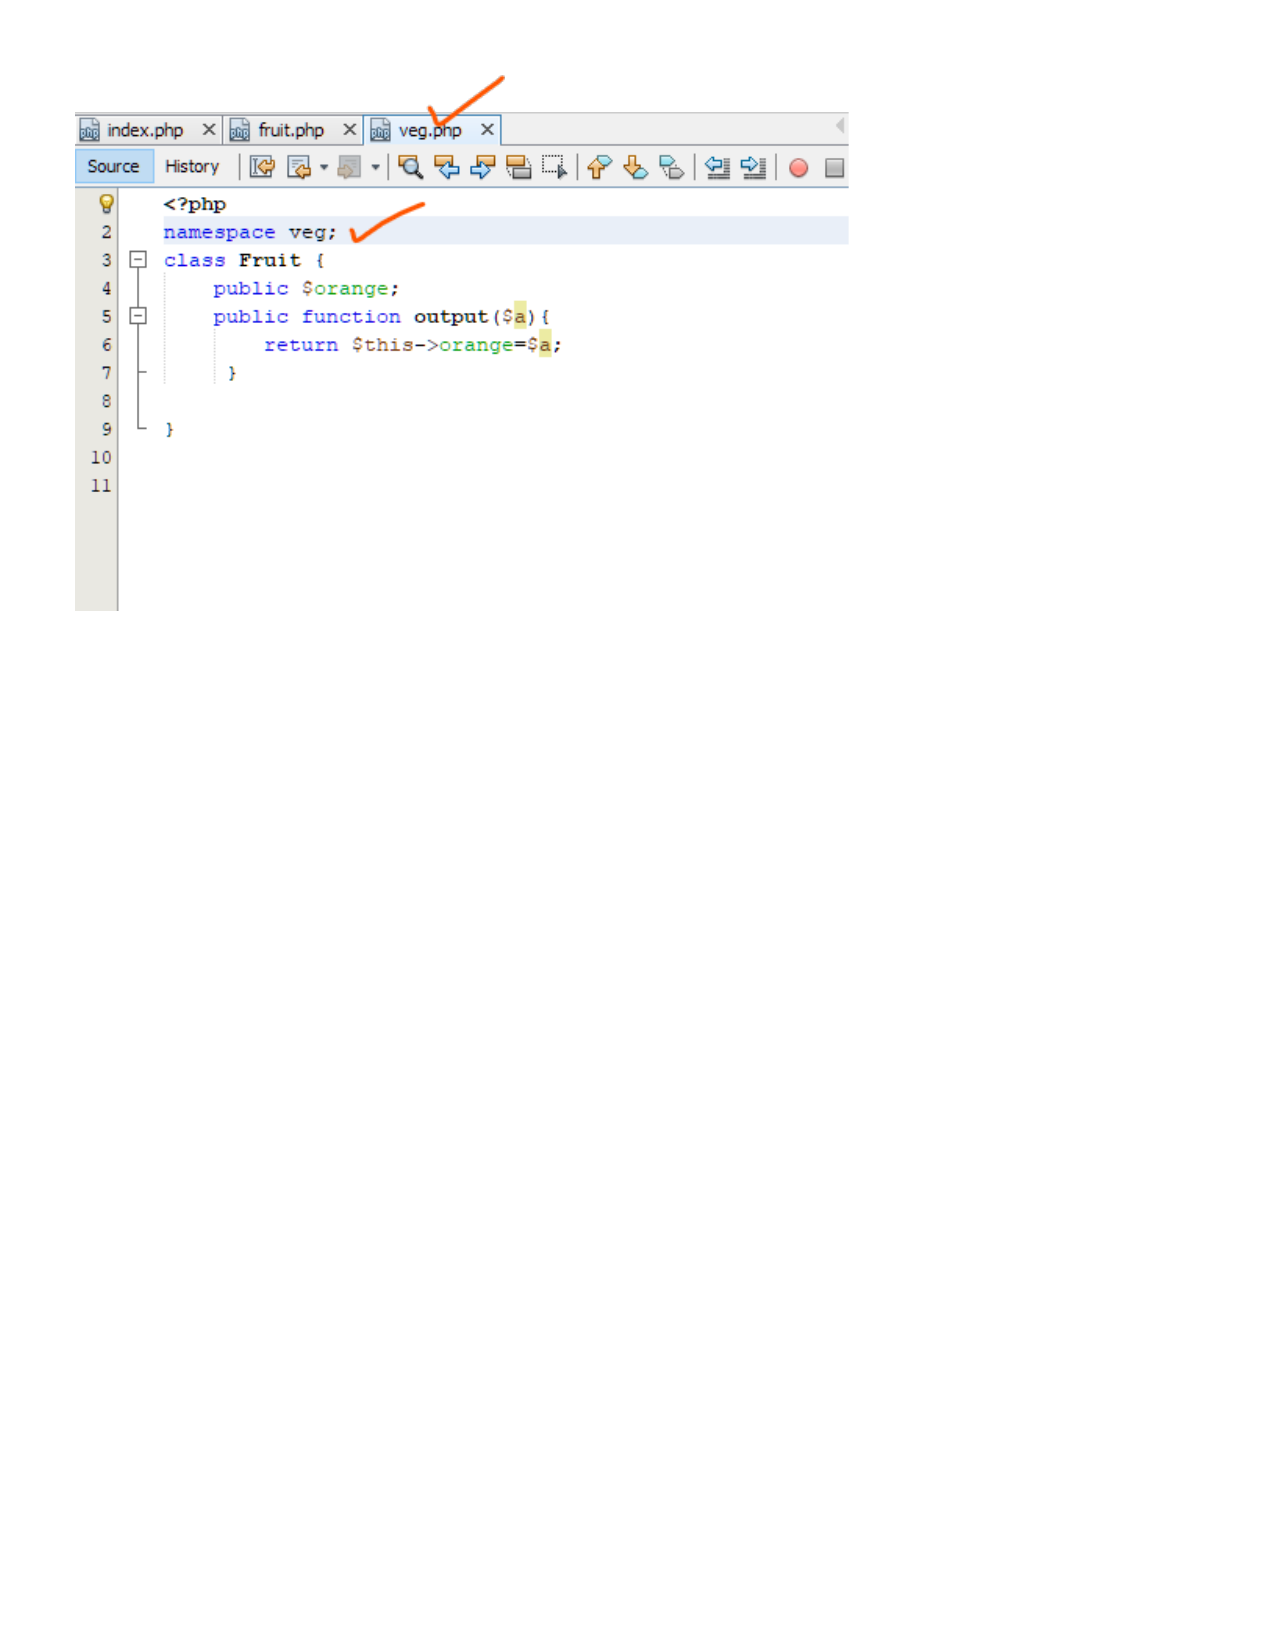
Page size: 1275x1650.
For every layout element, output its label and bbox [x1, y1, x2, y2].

picture [75, 75, 849, 611]
